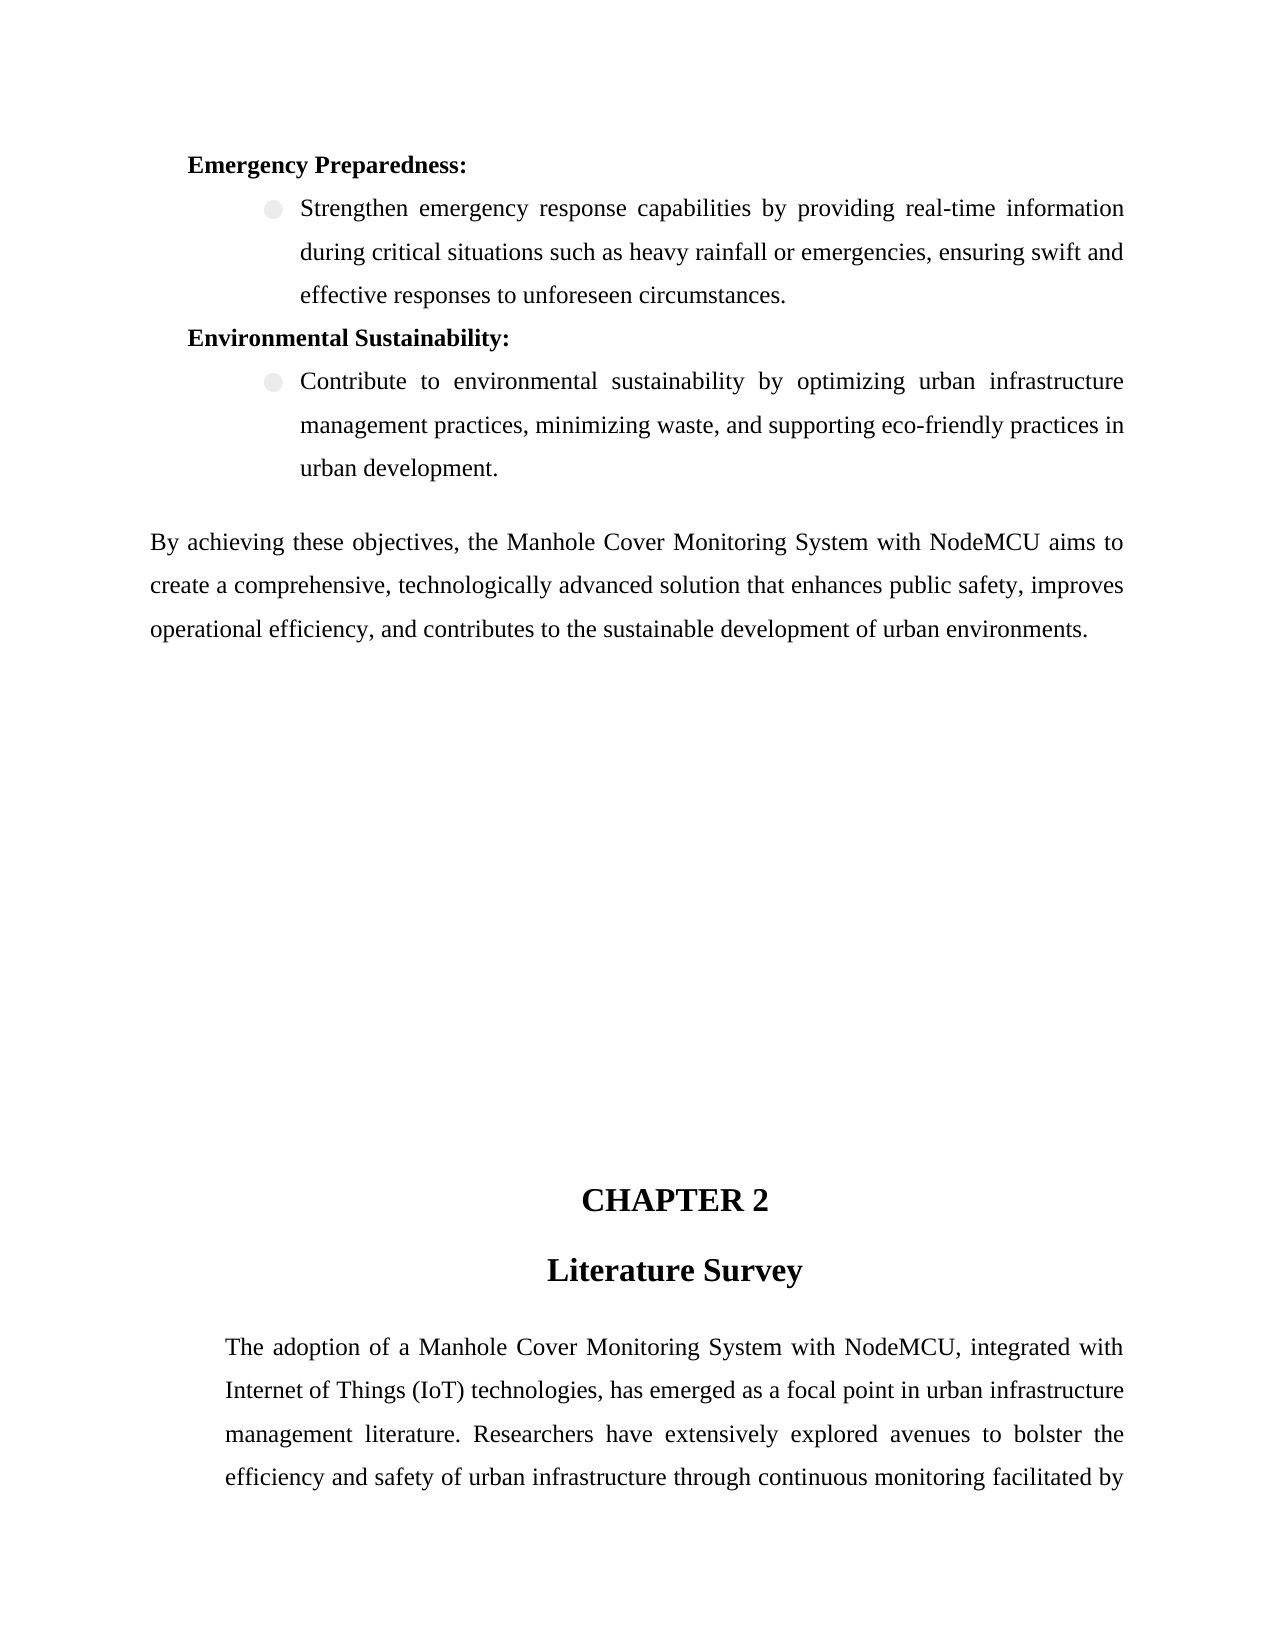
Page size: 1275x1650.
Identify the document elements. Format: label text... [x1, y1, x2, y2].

text By achieving these objectives, the Manhole Cover Monitoring System with NodeMCU aims to create a comprehensive, technologically advanced solution that enhances public safety, improves operational efficiency, and contributes to the sustainable development of urban environments. [150, 527, 1125, 642]
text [225, 1332, 1125, 1491]
list Strengthen emergency response capabilities by providing real-time information during critical situations such as heavy rainfall or emergencies, ensuring swift and effective responses to unforeseen circumstances. [262, 193, 1125, 309]
subtitle CHAPTER 2 [225, 1180, 1125, 1218]
list Environmental Sustainability: [187, 323, 1125, 352]
list Emergency Preparedness: [187, 150, 1125, 179]
list Contribute to environmental sustainability by optimizing urban infrastructure management practices, minimizing waste, and supporting eco-friendly practices in urban development. [262, 366, 1125, 482]
subtitle Literature Survey [225, 1250, 1125, 1288]
